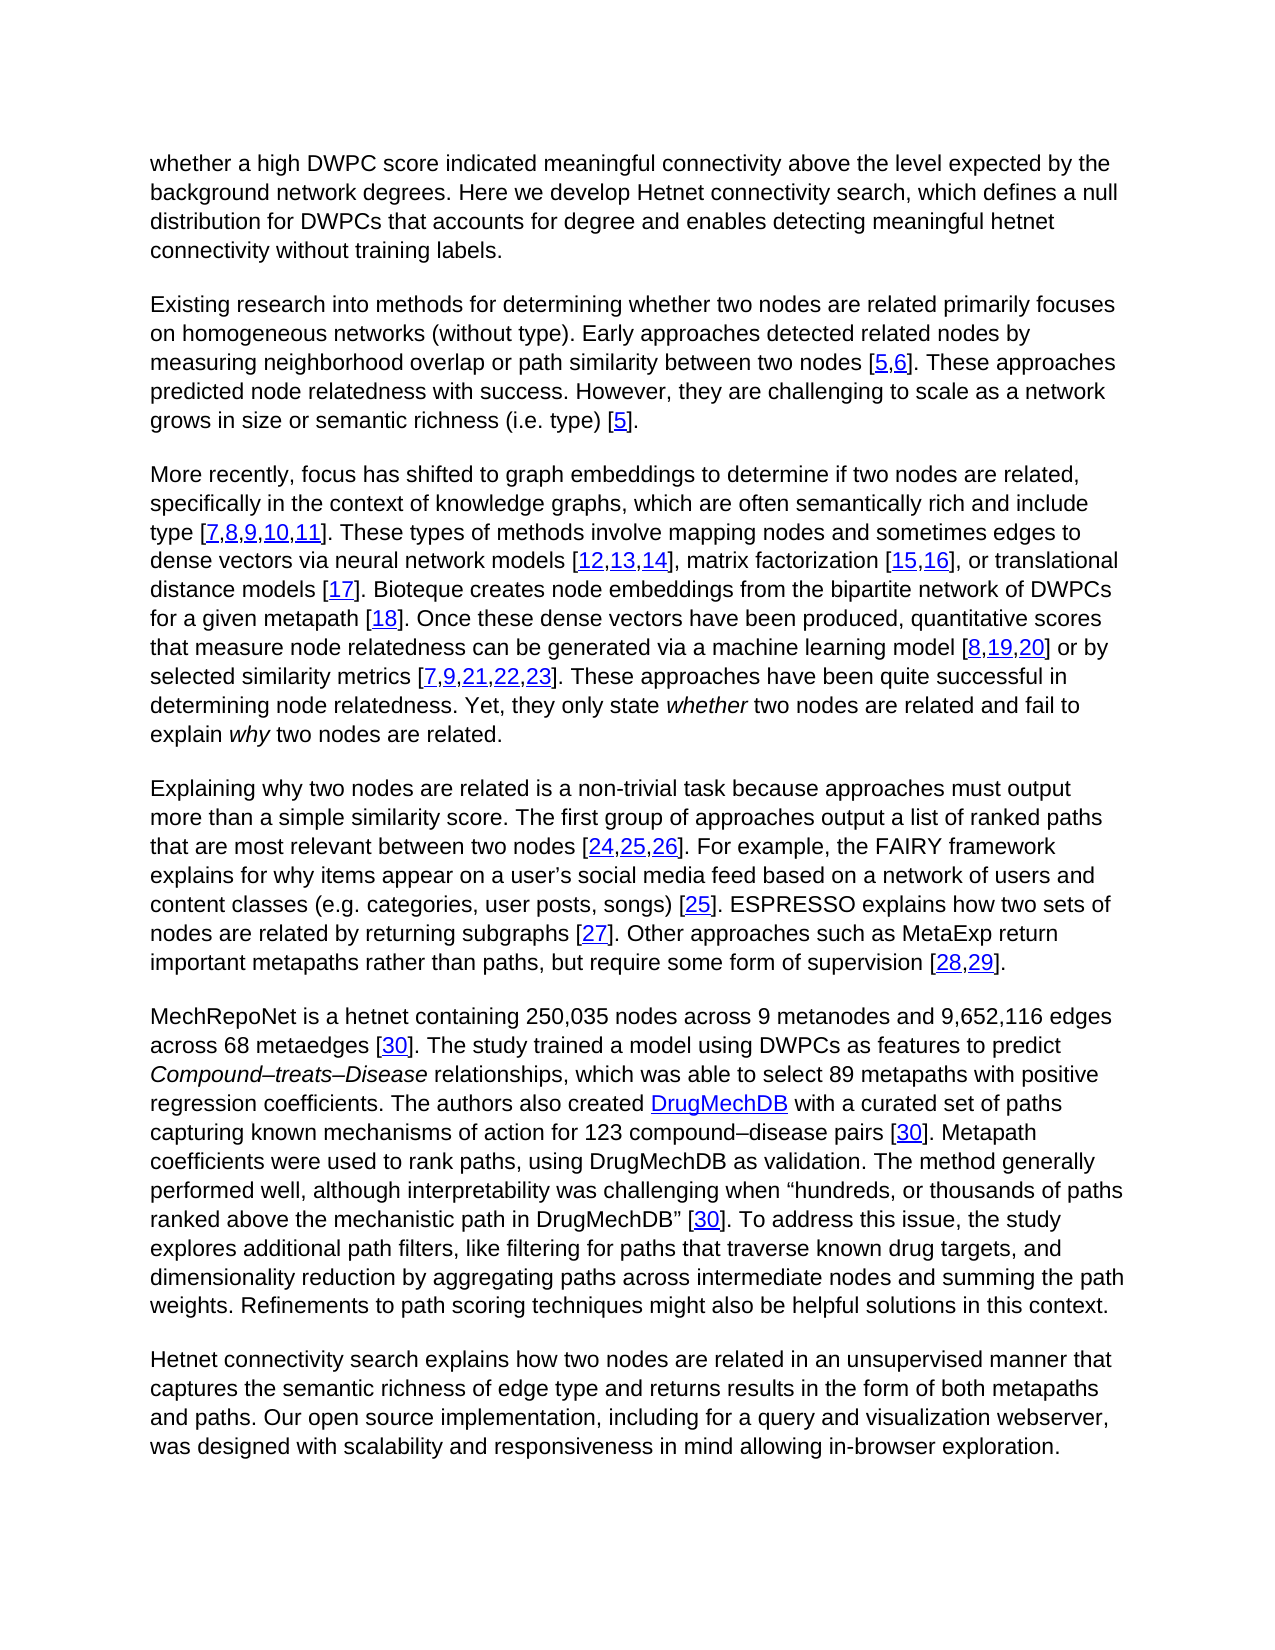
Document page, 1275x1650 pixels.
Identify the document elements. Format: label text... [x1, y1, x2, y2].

text MechRepoNet is a hetnet containing 250,035 nodes across 9 metanodes and 9,652,116 edges across 68 metaedges [30]. The study trained a model using DWPCs as features to predict Compound–treats–Disease relationships, which was able to select 89 metapaths with positive regression coefficients. The authors also created DrugMechDB with a curated set of paths capturing known mechanisms of action for 123 compound–disease pairs [30]. Metapath coefficients were used to rank paths, using DrugMechDB as validation. The method generally performed well, although interpretability was challenging when “hundreds, or thousands of paths ranked above the mechanistic path in DrugMechDB” [30]. To address this issue, the study explores additional path filters, like filtering for paths that traverse known drug targets, and dimensionality reduction by aggregating paths across intermediate nodes and summing the path weights. Refinements to path scoring techniques might also be helpful solutions in this context. [150, 1003, 1125, 1319]
text Explaining why two nodes are related is a non-trivial task because approaches must output more than a simple similarity score. The first group of approaches output a list of ranked paths that are most relevant between two nodes [24,25,26]. For example, the FAIRY framework explains for why items appear on a user’s social media feed based on a network of users and content classes (e.g. categories, user posts, songs) [25]. ESPRESSO explains how two sets of nodes are related by returning subgraphs [27]. Other approaches such as MetaExp return important metapaths rather than paths, but require some form of supervision [28,29]. [150, 775, 1125, 975]
text Existing research into methods for determining whether two nodes are related primarily focuses on homogeneous networks (without type). Early approaches detected related nodes by measuring neighborhood overlap or path similarity between two nodes [5,6]. These approaches predicted node relatedness with success. However, they are challenging to scale as a network grows in size or semantic richness (i.e. type) [5]. [150, 291, 1125, 433]
text Hetnet connectivity search explains how two nodes are related in an unsupervised manner that captures the semantic richness of edge type and returns results in the form of both metapaths and paths. Our open source implementation, including for a query and visualization webserver, was designed with scalability and responsiveness in mind allowing in-browser exploration. [150, 1346, 1125, 1460]
text More recently, focus has shifted to graph embeddings to determine if two nodes are related, specifically in the context of knowledge graphs, which are often semantically rich and include type [7,8,9,10,11]. These types of methods involve mapping nodes and sometimes edges to dense vectors via neural network models [12,13,14], matrix factorization [15,16], or translational distance models [17]. Bioteque creates node embeddings from the bipartite network of DWPCs for a given metapath [18]. Once these dense vectors have been produced, quantitative scores that measure node relatedness can be generated via a machine learning model [8,19,20] or by selected similarity metrics [7,9,21,22,23]. These approaches have been quite successful in determining node relatedness. Yet, they only state whether two nodes are related and fail to explain why two nodes are related. [150, 461, 1125, 748]
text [150, 150, 1125, 263]
